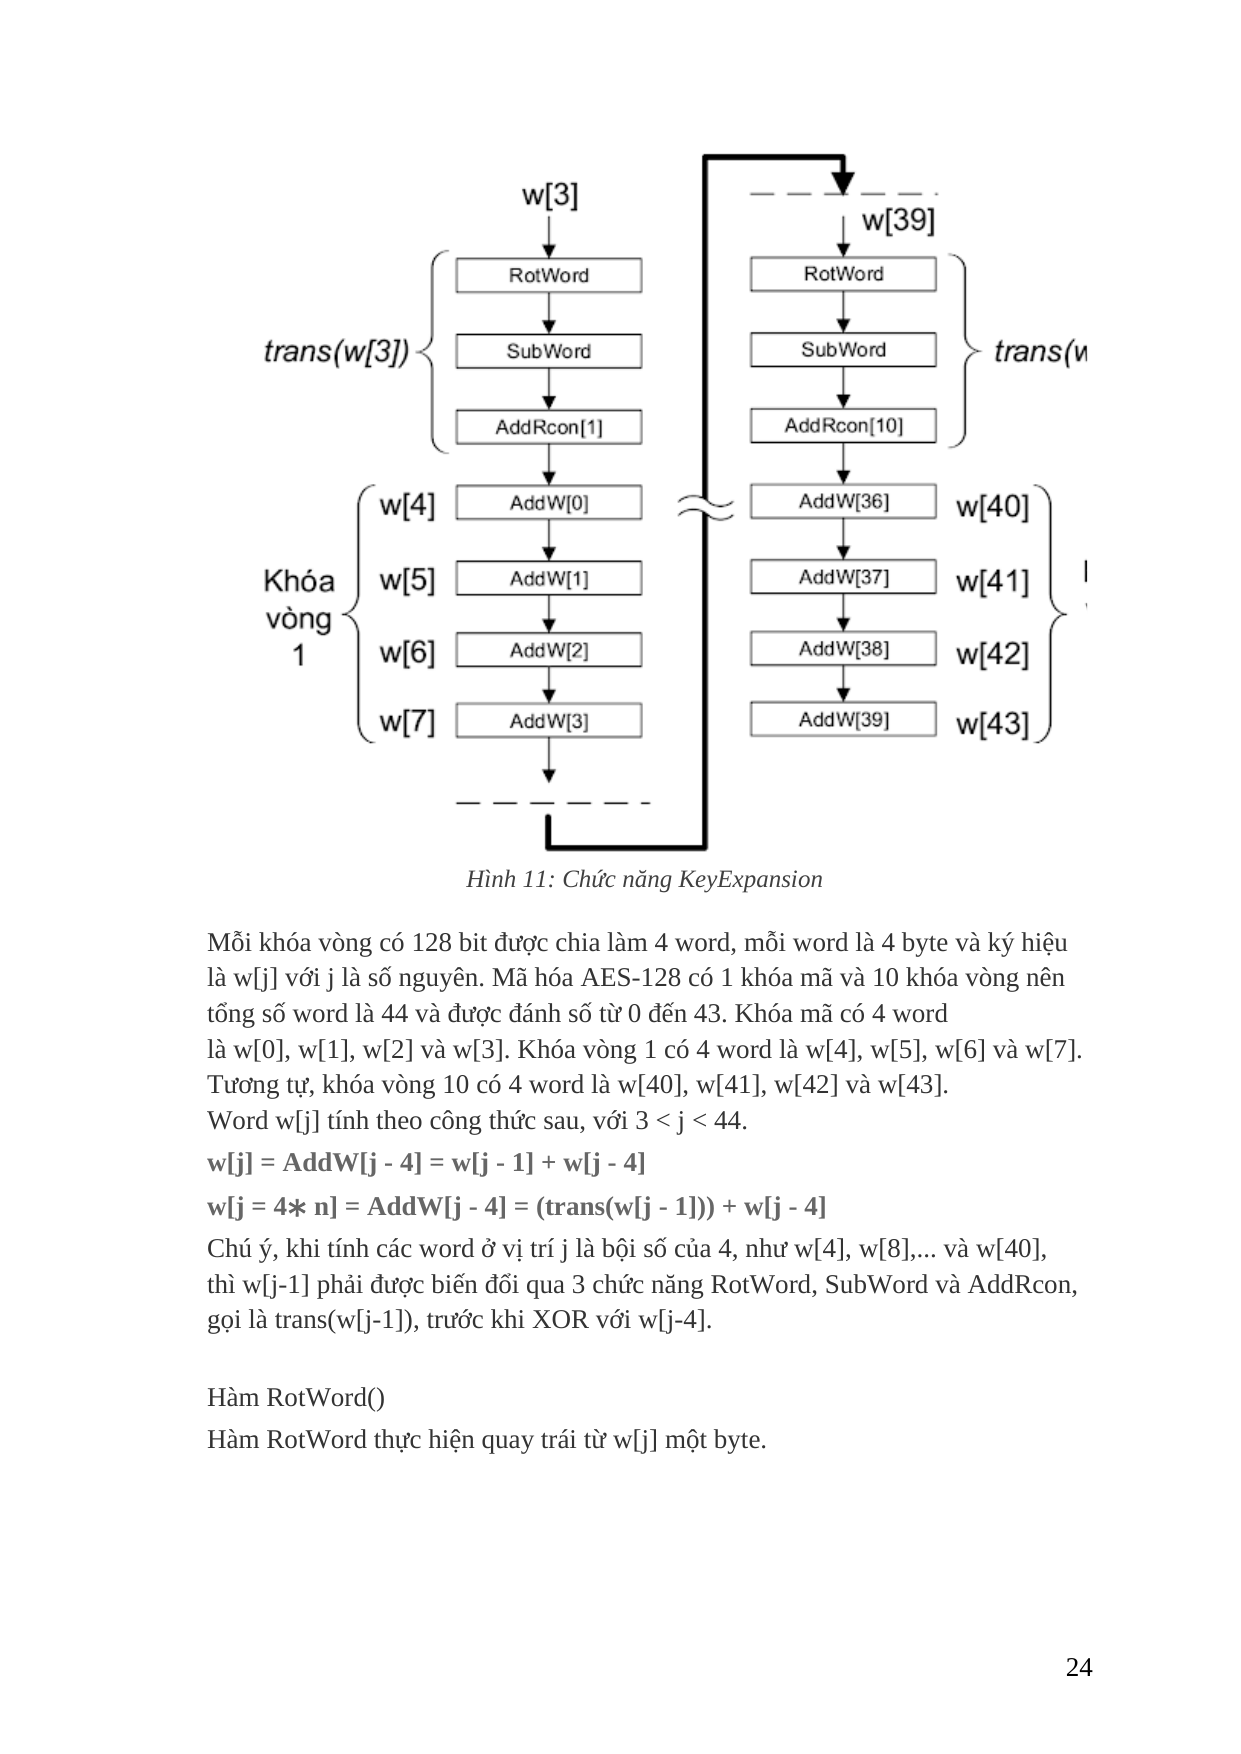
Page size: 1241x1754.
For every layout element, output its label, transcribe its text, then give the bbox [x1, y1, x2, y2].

text Chú ý, khi tính các word ở vị trí j là bội số của 4, như w[4], w[8],... và w[40], thì w[j-1] phải được biến đổi qua 3 chức năng RotWord, SubWord và AddRcon, gọi là trans(w[j-1]), trước khi XOR với w[j-4]. [207, 1232, 1092, 1371]
picture [219, 130, 1088, 853]
text w[j = 4∗ n] = AddW[j - 4] = (trans(w[j - 1])) + w[j - 4] [207, 1188, 1092, 1221]
text w[j] = AddW[j - 4] = w[j - 1] + w[j - 4] [207, 1146, 1092, 1177]
text Mỗi khóa vòng có 128 bit được chia làm 4 word, mỗi word là 4 byte và ký hiệu là w[j] với j là số nguyên. Mã hóa AES-128 có 1 khóa mã và 10 khóa vòng nên tổng số word là 44 và được đánh số từ 0 đến 43. Khóa mã có 4 word là w[0], w[1], w[2] và w[3]. Khóa vòng 1 có 4 word là w[4], w[5], w[6] và w[7]. Tương tự, khóa vòng 10 có 4 word là w[40], w[41], w[42] và w[43]. Word w[j] tính theo công thức sau, với 3 < j < 44. [207, 926, 1092, 1136]
text Hàm RotWord thực hiện quay trái từ w[j] một byte. [207, 1423, 1092, 1454]
text Hàm RotWord() [207, 1381, 1092, 1412]
